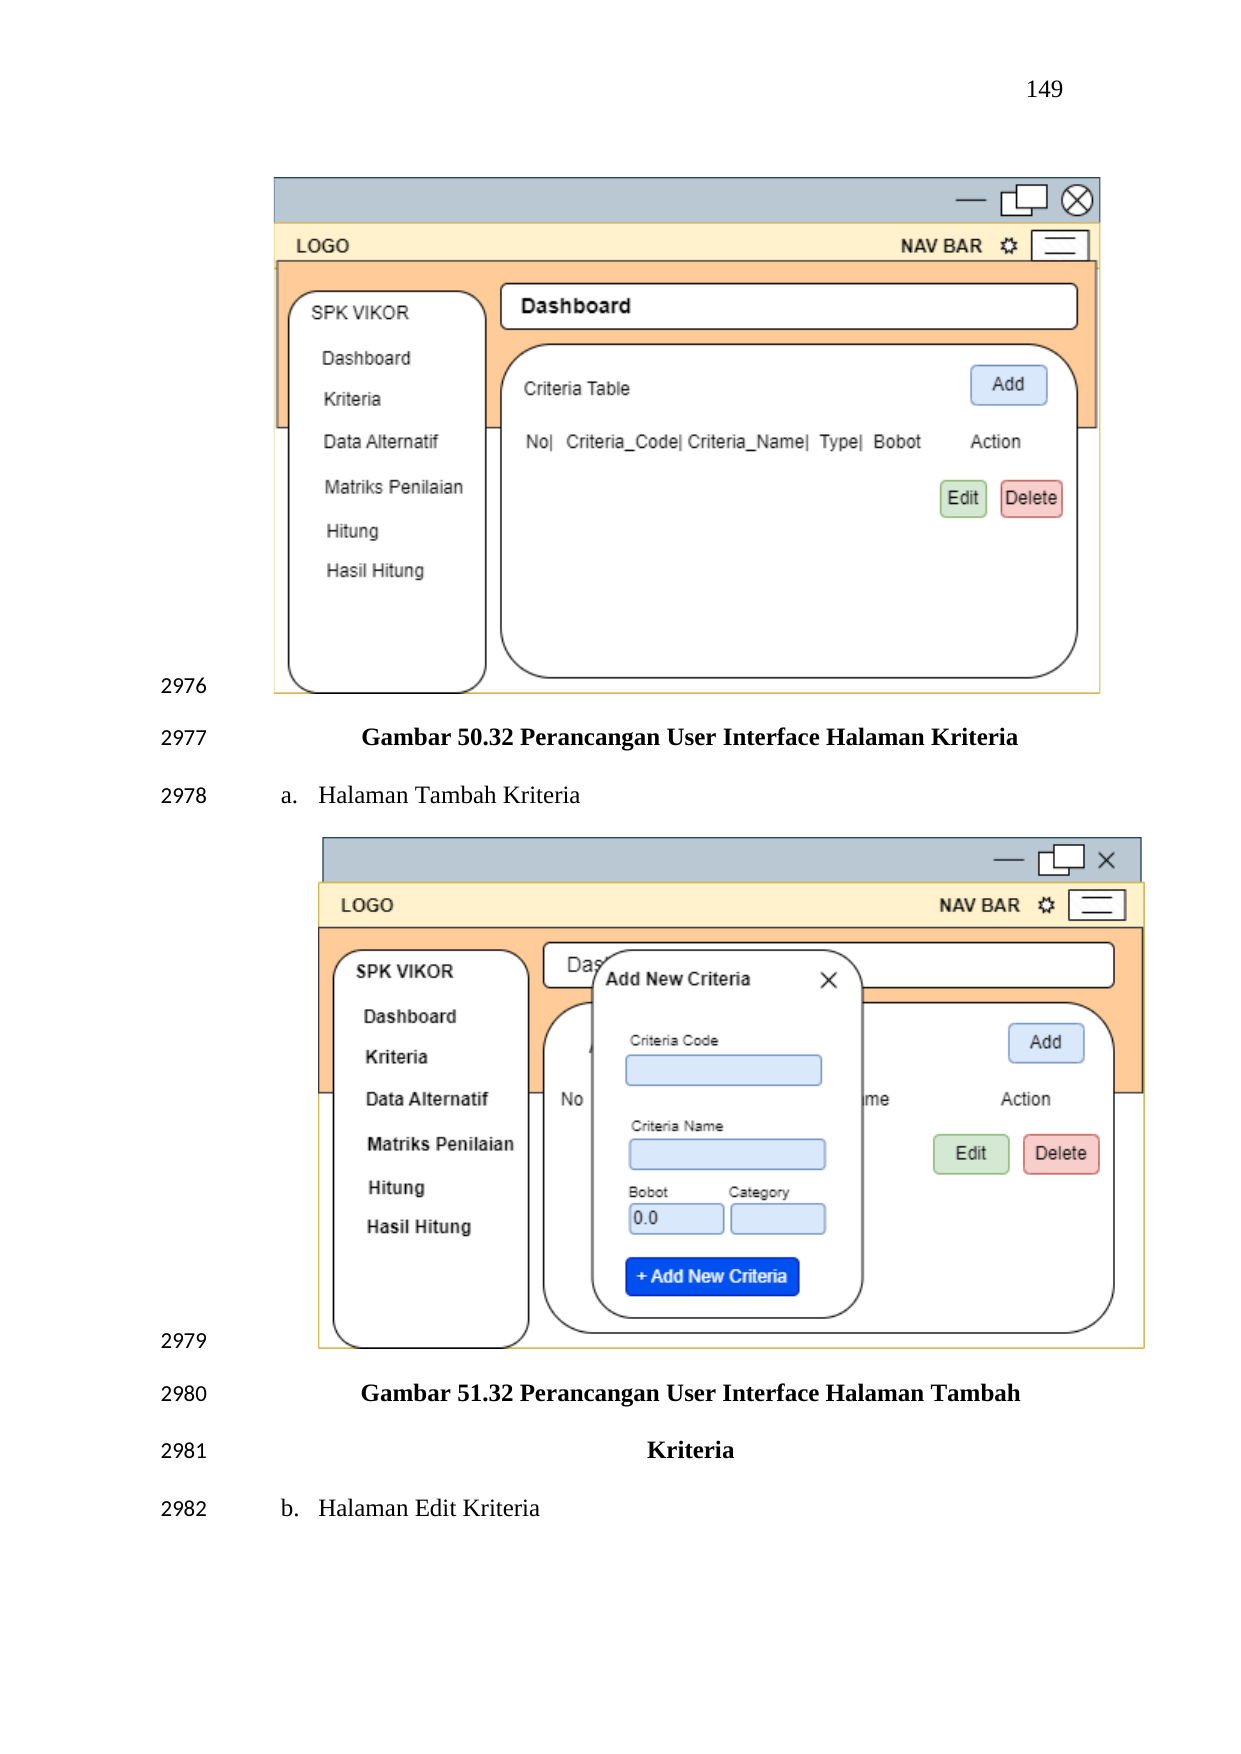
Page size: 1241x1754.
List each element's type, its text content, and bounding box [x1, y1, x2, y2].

picture [273, 177, 1101, 694]
list Halaman Tambah Kriteria [281, 780, 1063, 808]
picture [318, 837, 1145, 1349]
list Halaman Edit Kriteria [281, 1493, 1063, 1521]
